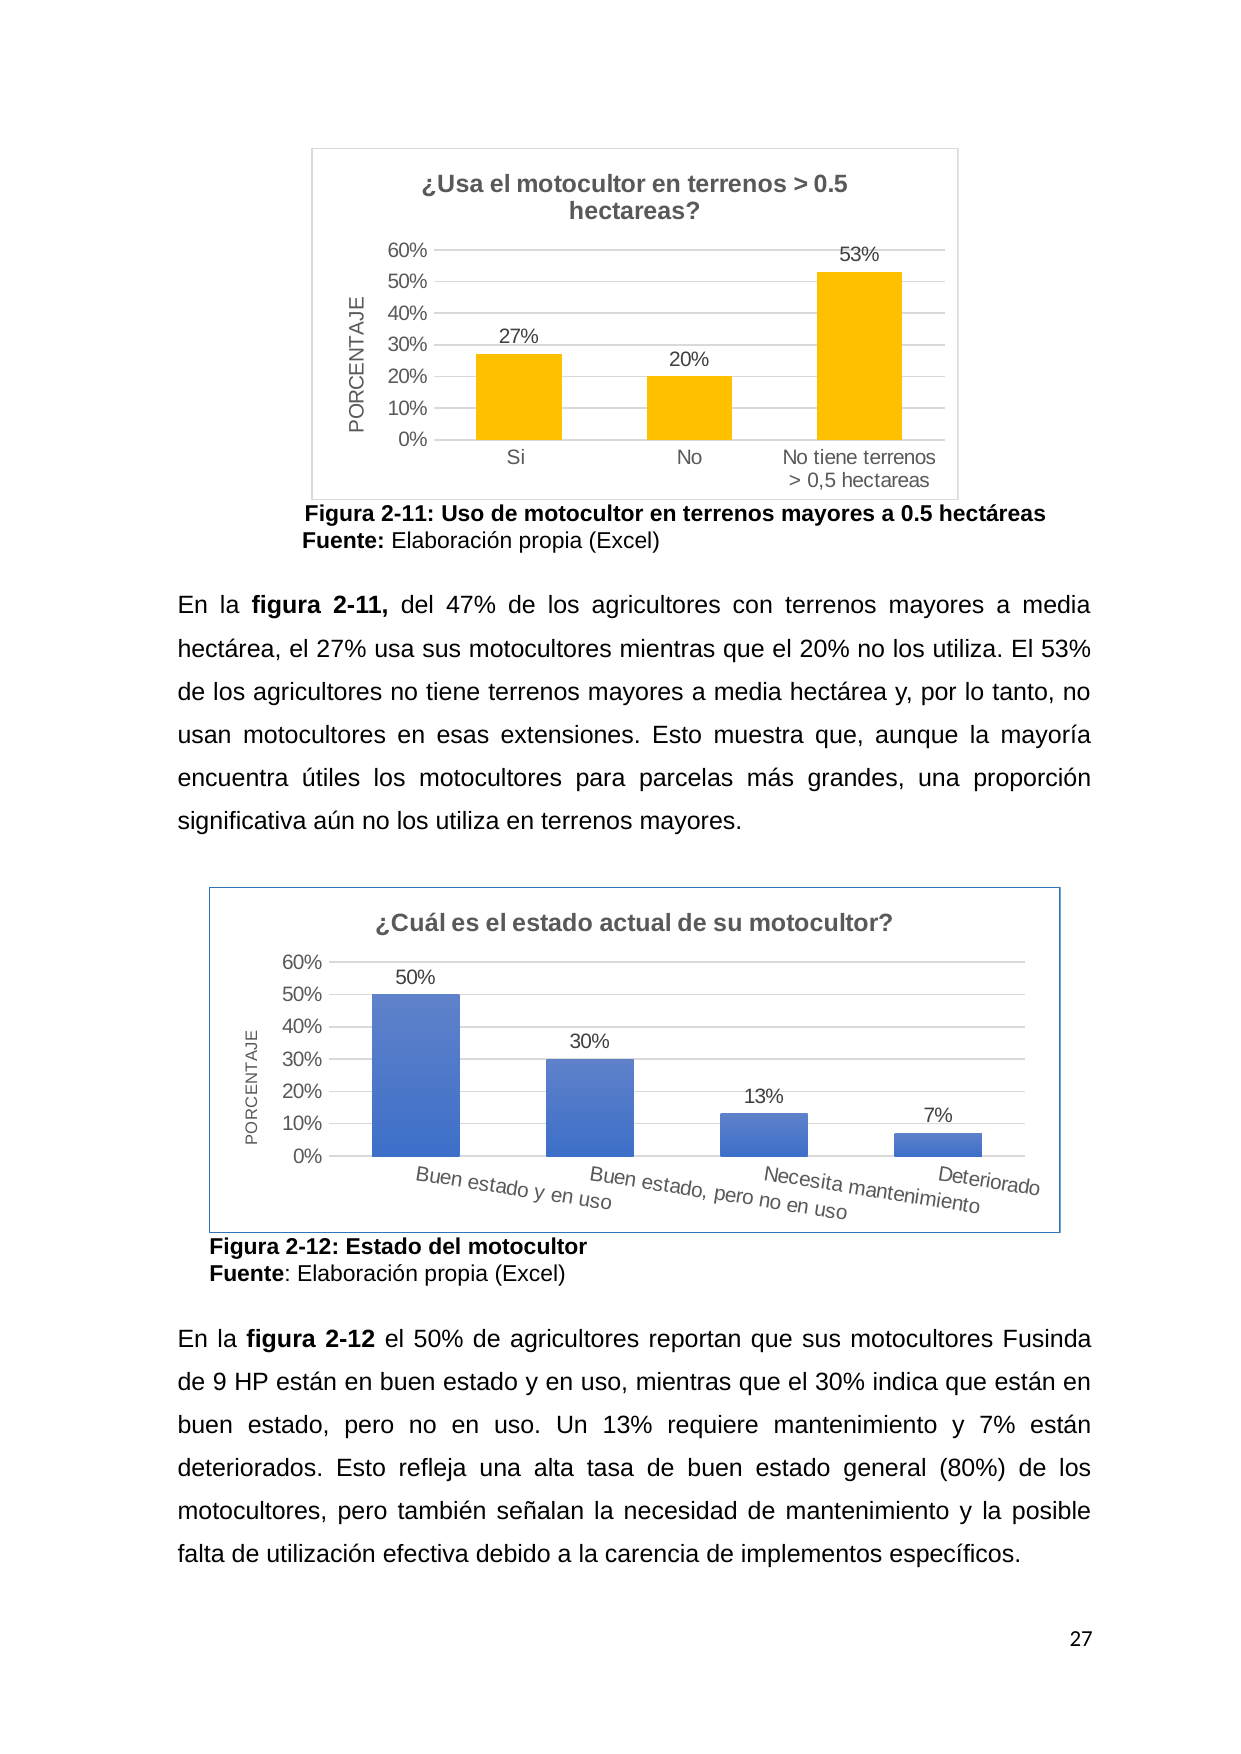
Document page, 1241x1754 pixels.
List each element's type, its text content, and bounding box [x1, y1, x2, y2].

text Fuente: Elaboración propia (Excel) [177, 1260, 1092, 1286]
text Figura 2-11: Uso de motocultor en terrenos mayores a 0.5 hectáreas [177, 500, 1092, 527]
text Fuente: Elaboración propia (Excel) [177, 527, 1092, 553]
text Figura 2-12: Estado del motocultor [177, 1233, 1092, 1260]
text En la figura 2-11, del 47% de los agricultores con terrenos mayores a media hectárea, el 27% usa sus motocultores mientras que el 20% no los utiliza. El 53% de los agricultores no tiene terrenos mayores a media hectárea y, por lo tanto, no usan motocultores en esas extensiones. Esto muestra que, aunque la mayoría encuentra útiles los motocultores para parcelas más grandes, una proporción significativa aún no los utiliza en terrenos mayores. [177, 590, 1092, 835]
text En la figura 2-12 el 50% de agricultores reportan que sus motocultores Fusinda de 9 HP están en buen estado y en uso, mientras que el 30% indica que están en buen estado, pero no en uso. Un 13% requiere mantenimiento y 7% están deteriorados. Esto refleja una alta tasa de buen estado general (80%) de los motocultores, pero también señalan la necesidad de mantenimiento y la posible falta de utilización efectiva debido a la carencia de implementos específicos. [177, 1323, 1092, 1568]
